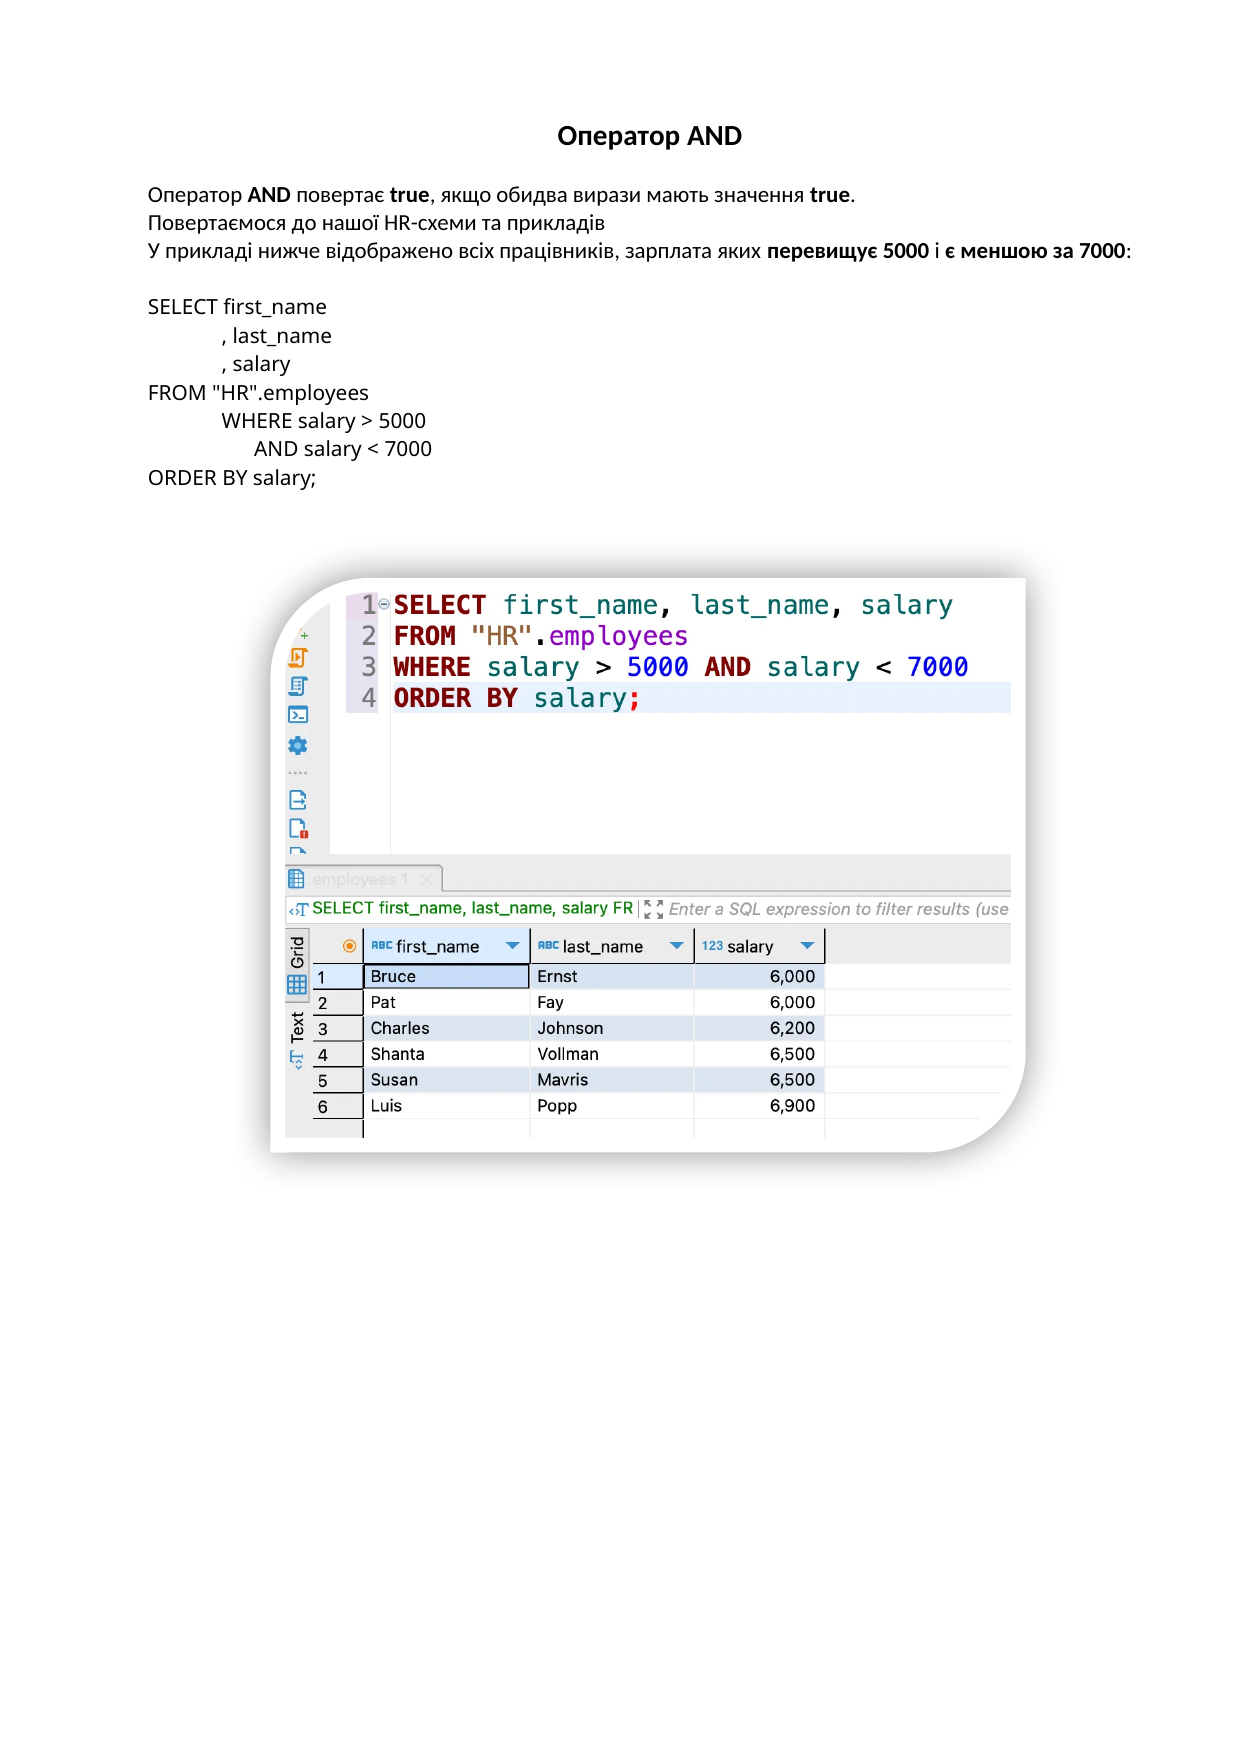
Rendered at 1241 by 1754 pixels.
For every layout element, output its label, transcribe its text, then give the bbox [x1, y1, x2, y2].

text ORDER BY salary; [148, 463, 1152, 491]
text SELECT first_name [148, 292, 1152, 321]
text Оператор AND повертає true, якщо обидва вирази мають значення true. [148, 180, 1152, 208]
text AND salary < 7000 [221, 434, 1152, 463]
text Оператор AND [148, 117, 1152, 152]
text FROM "HR".employees [148, 378, 1152, 406]
text У прикладі нижче відображено всіх працівників, зарплата яких перевищує 5000 і є меншою за 7000: [148, 236, 1152, 264]
text , last_name [221, 321, 1152, 349]
text , salary [221, 349, 1152, 378]
picture [286, 593, 1011, 1137]
text WHERE salary > 5000 [148, 406, 1152, 434]
text Повертаємося до нашої HR-схеми та прикладів [148, 208, 1152, 236]
